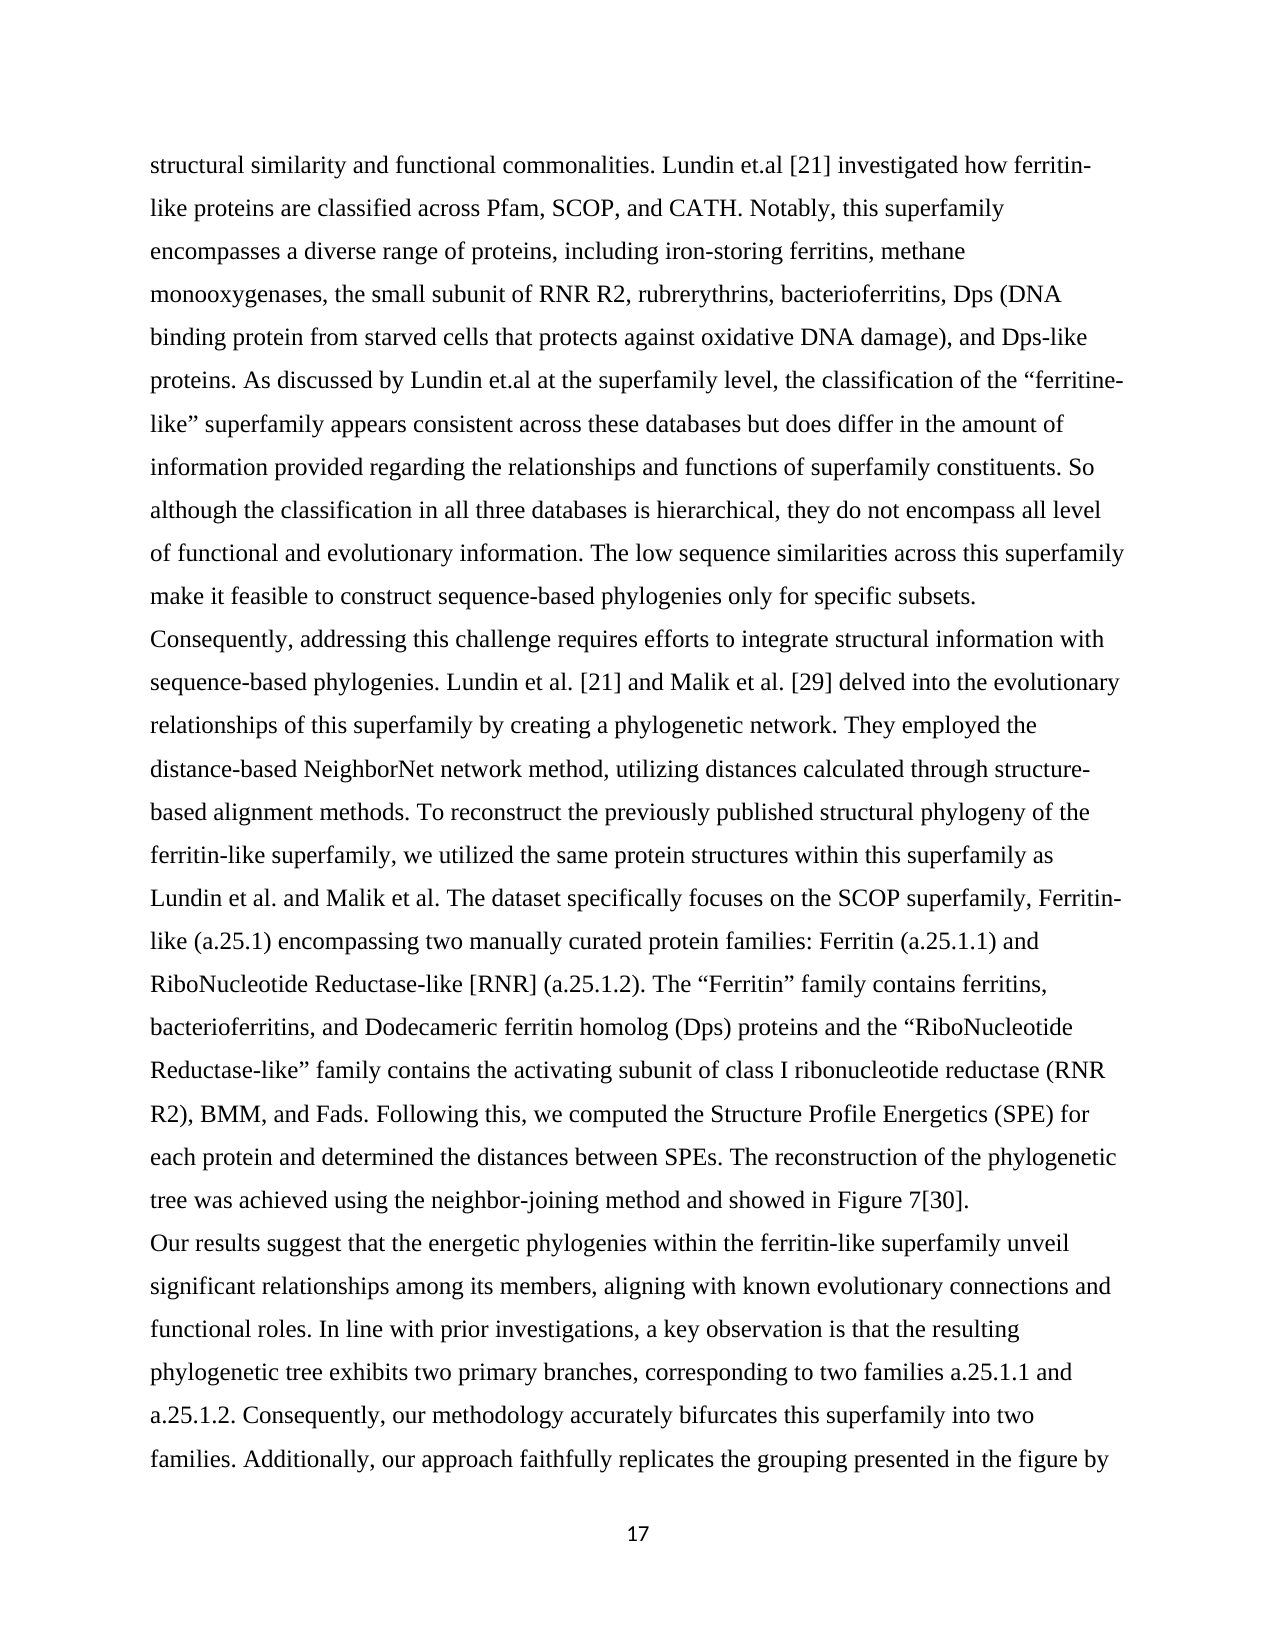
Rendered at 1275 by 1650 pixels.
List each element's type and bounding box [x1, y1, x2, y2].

text [150, 150, 1125, 1214]
text [150, 1228, 1125, 1472]
